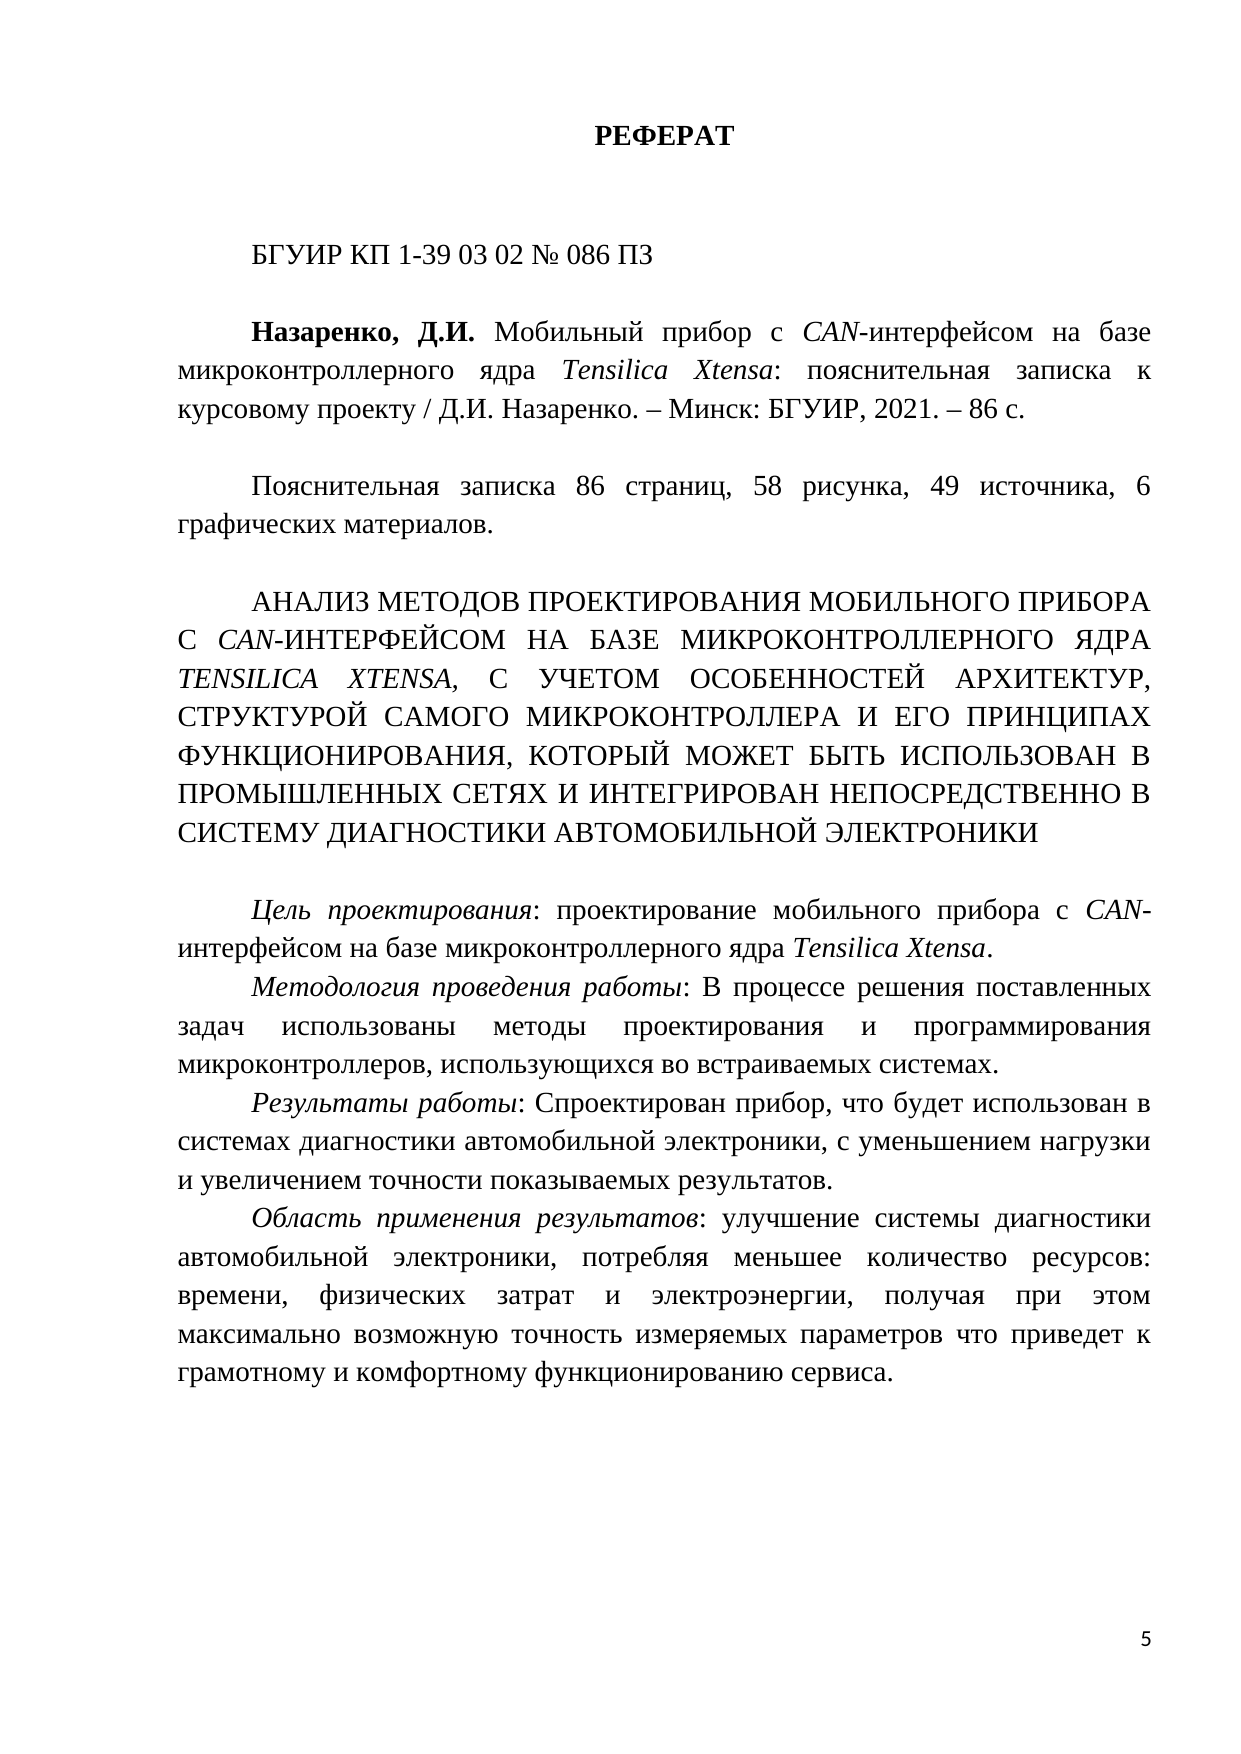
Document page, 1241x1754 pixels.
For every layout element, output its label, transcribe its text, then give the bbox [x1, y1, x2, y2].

text Результаты работы: Спроектирован прибор, что будет использован в системах диагностики автомобильной электроники, с уменьшением нагрузки и увеличением точности показываемых результатов. [177, 1085, 1152, 1195]
text РЕФЕРАТ [177, 118, 1152, 152]
text Назаренко, Д.И. Мобильный прибор с CAN-интерфейсом на базе микроконтроллерного ядра Tensilica Xtensa: пояснительная записка к курсовому проекту / Д.И. Назаренко. – Минск: БГУИР, 2021. – 86 с. [177, 314, 1152, 424]
text БГУИР КП 1-39 03 02 № 086 ПЗ [177, 237, 1152, 270]
text Пояснительная записка 86 страниц, 58 рисунка, 49 источника, 6 графических материалов. [177, 468, 1152, 540]
text Методология проведения работы: В процессе решения поставленных задач использованы методы проектирования и программирования микроконтроллеров, использующихся во встраиваемых системах. [177, 969, 1152, 1080]
text Цель проектирования: проектирование мобильного прибора с CAN-интерфейсом на базе микроконтроллерного ядра Tensilica Xtensa. [177, 892, 1152, 964]
text АНАЛИЗ МЕТОДОВ ПРОЕКТИРОВАНИЯ МОБИЛЬНОГО ПРИБОРА С CAN-ИНТЕРФЕЙСОМ НА БАЗЕ МИКРОКОНТРОЛЛЕРНОГО ЯДРА TENSILICA XTENSA, С УЧЕТОМ ОСОБЕННОСТЕЙ АРХИТЕКТУР, СТРУКТУРОЙ САМОГО МИКРОКОНТРОЛЛЕРА И ЕГО ПРИНЦИПАХ ФУНКЦИОНИРОВАНИЯ, КОТОРЫЙ МОЖЕТ БЫТЬ ИСПОЛЬЗОВАН В ПРОМЫШЛЕННЫХ СЕТЯХ И ИНТЕГРИРОВАН НЕПОСРЕДСТВЕННО В СИСТЕМУ ДИАГНОСТИКИ АВТОМОБИЛЬНОЙ ЭЛЕКТРОНИКИ [177, 584, 1152, 848]
text Область применения результатов: улучшение системы диагностики автомобильной электроники, потребляя меньшее количество ресурсов: времени, физических затрат и электроэнергии, получая при этом максимально возможную точность измеряемых параметров что приведет к грамотному и комфортному функционированию сервиса. [177, 1200, 1152, 1388]
